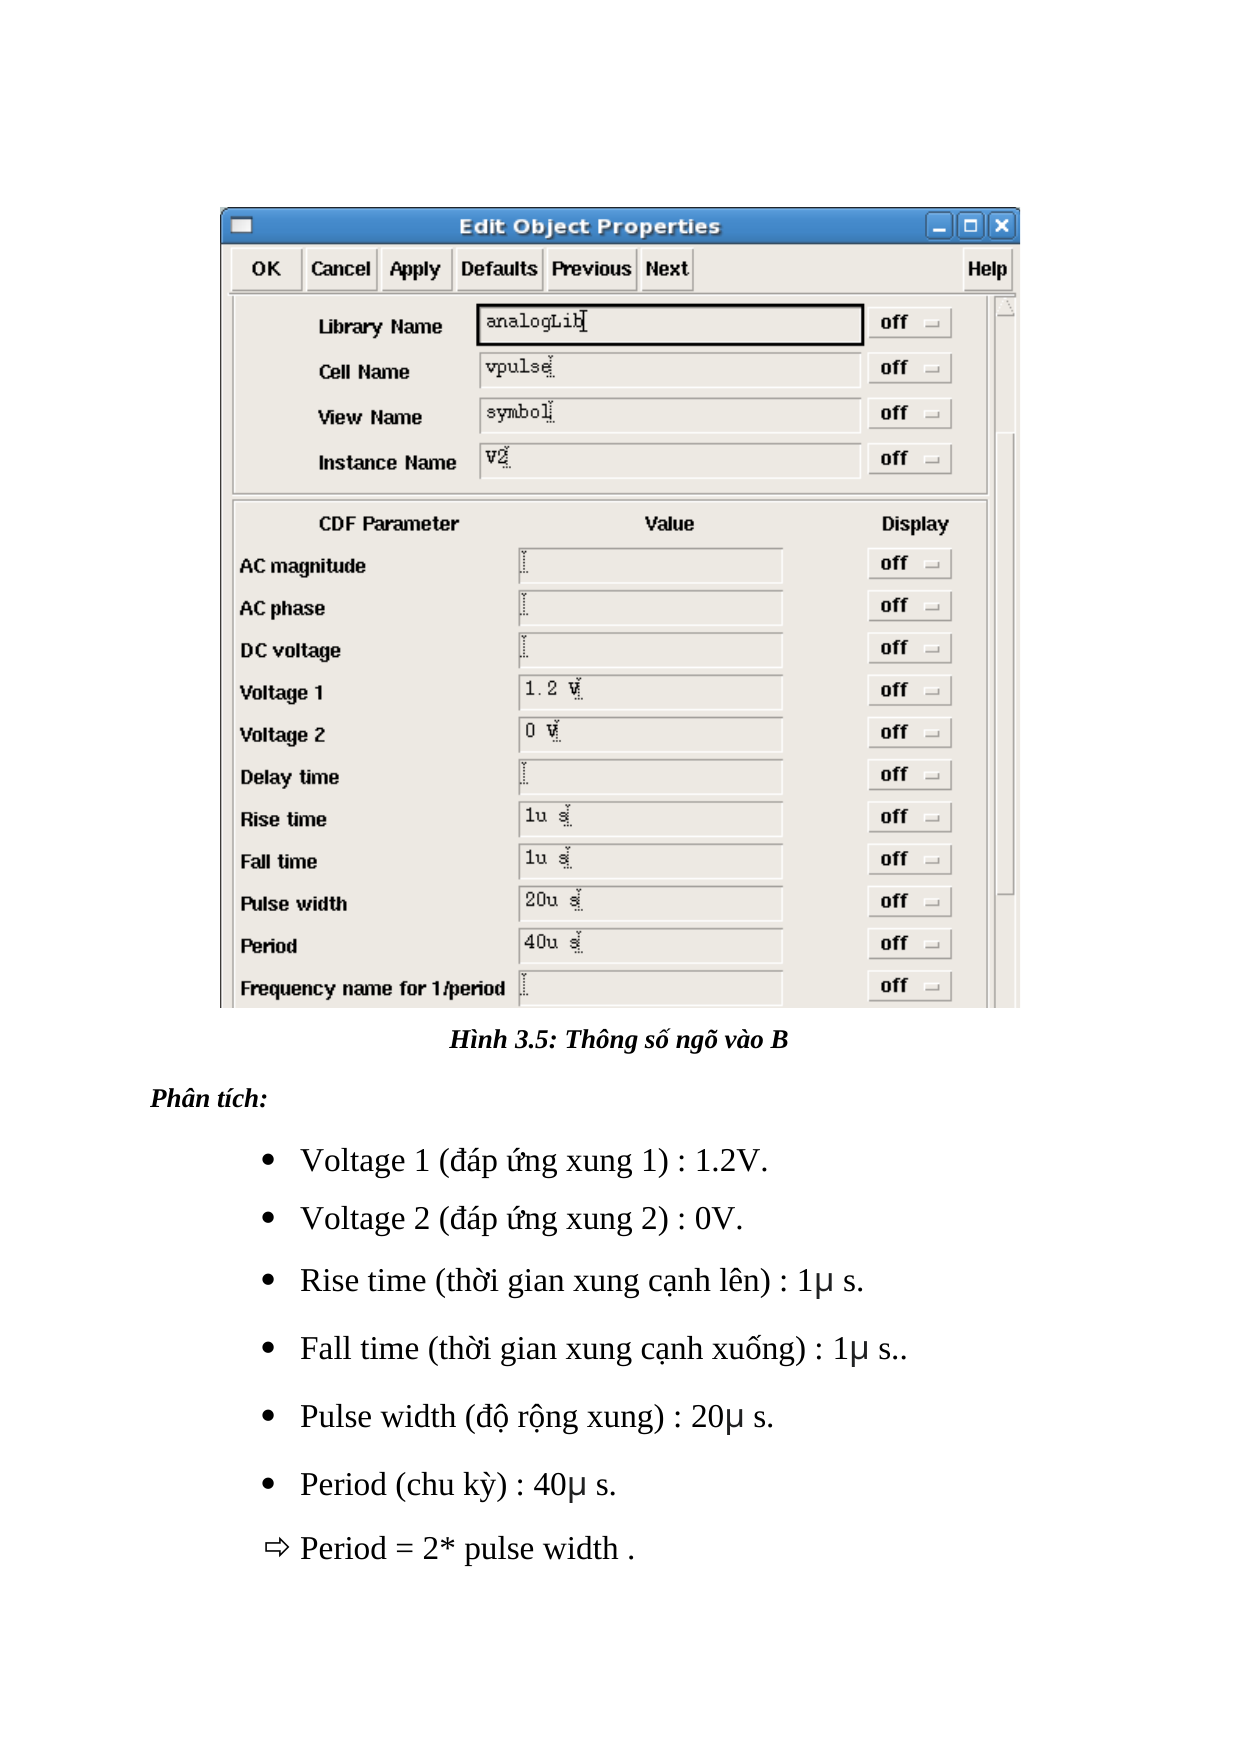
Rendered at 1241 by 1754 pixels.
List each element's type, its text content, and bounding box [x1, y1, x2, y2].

list Pulse width (độ rộng xung) : 20µ s. [745, 1392, 1090, 1437]
picture [220, 207, 1021, 1008]
list Pulse width (độ rộng xung) : 20µ s. [262, 1392, 724, 1437]
list Fall time (thời gian xung cạnh xuống) : 1µ s.. [262, 1324, 849, 1369]
list Period = 2* pulse width . [262, 1528, 1090, 1566]
list Rise time (thời gian xung cạnh lên) : 1µ s. [262, 1256, 814, 1301]
list Fall time (thời gian xung cạnh xuống) : 1µ s.. [870, 1324, 1090, 1369]
list Period (chu kỳ) : 40µ s. [262, 1460, 567, 1505]
text Phân tích: [150, 1082, 1090, 1113]
text Hình 3.5: Thông số ngõ vào B [150, 1023, 1090, 1054]
list Period (chu kỳ) : 40µ s. [587, 1460, 1090, 1505]
list Voltage 1 (đáp ứng xung 1) : 1.2V. [262, 1141, 1090, 1179]
list Voltage 2 (đáp ứng xung 2) : 0V. [262, 1198, 1090, 1236]
list Rise time (thời gian xung cạnh lên) : 1µ s. [834, 1256, 1090, 1301]
